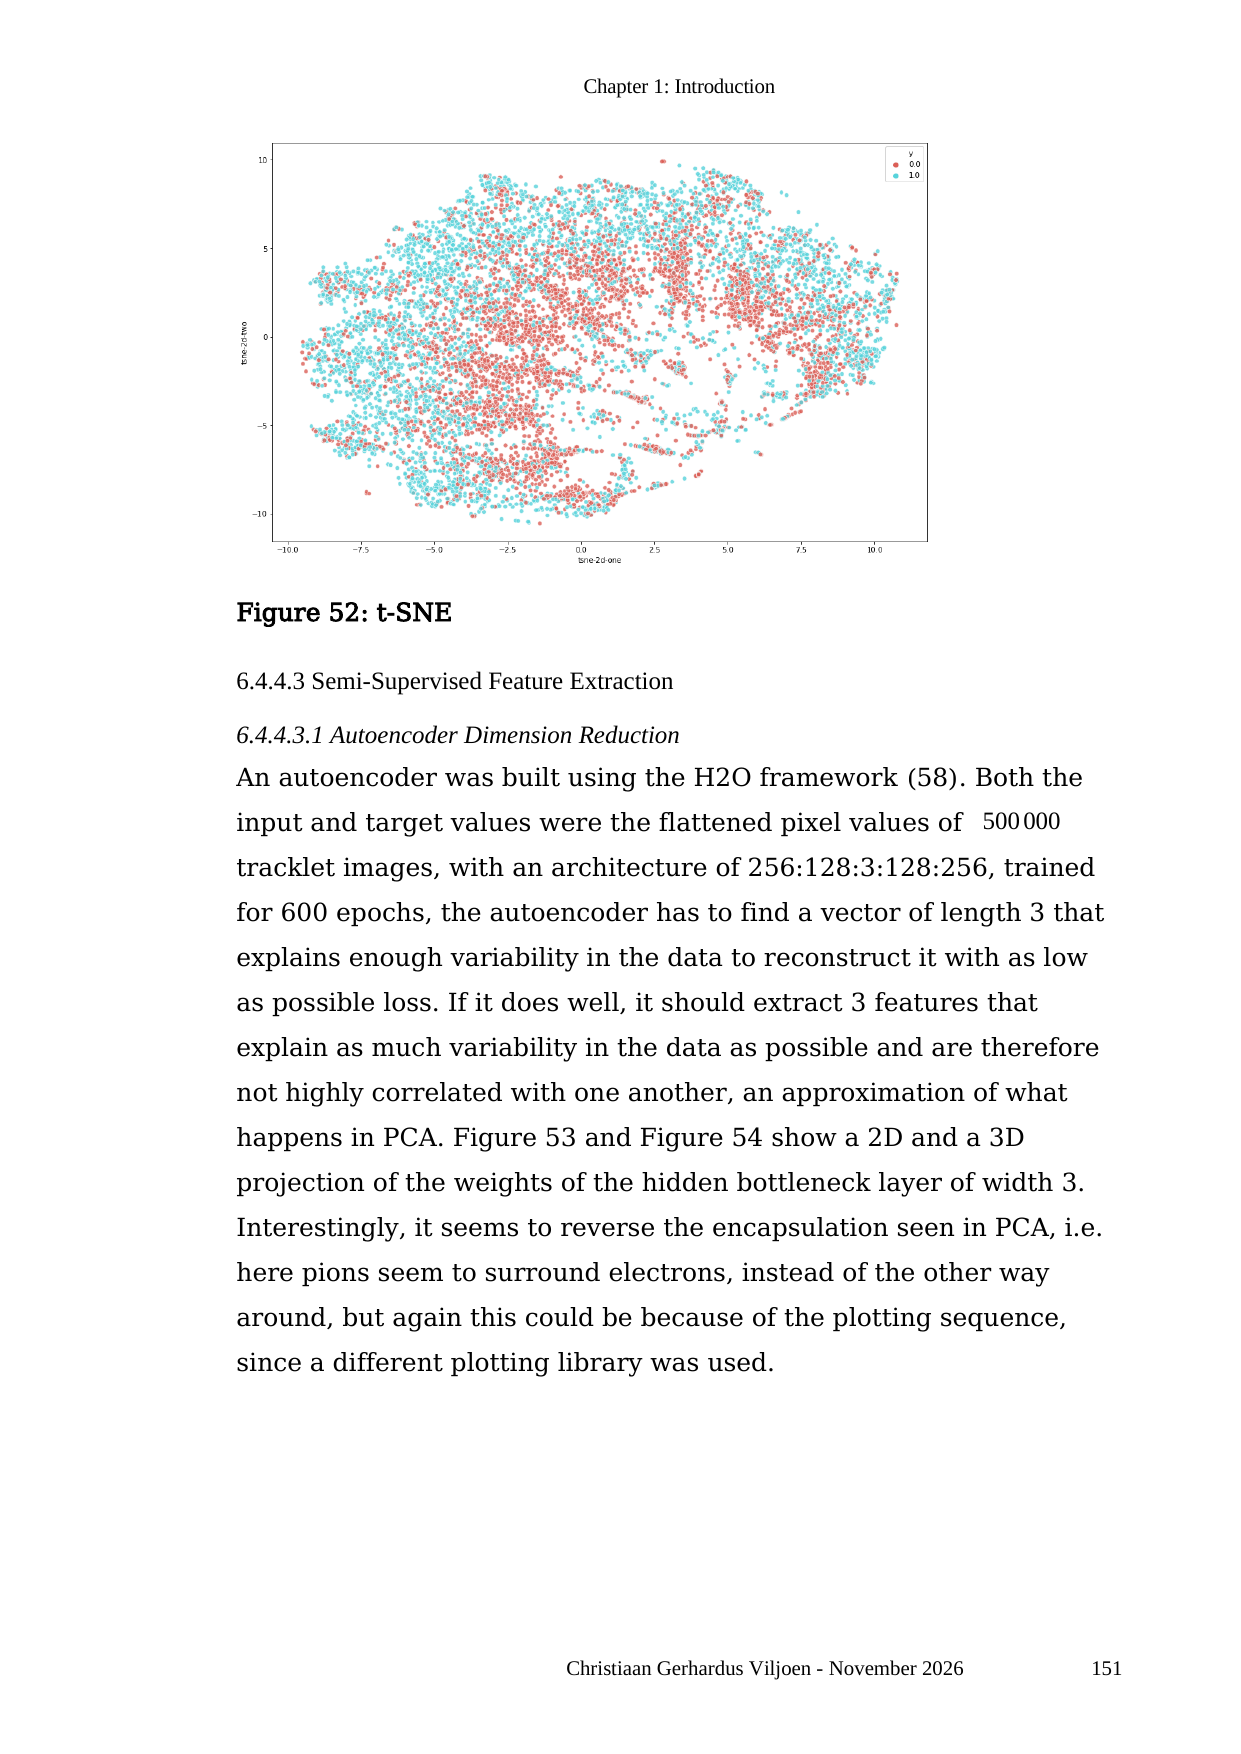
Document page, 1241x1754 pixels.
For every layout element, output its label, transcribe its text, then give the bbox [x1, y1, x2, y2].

picture [236, 135, 934, 569]
subtitle Semi-Supervised Feature Extraction [236, 666, 1122, 695]
text An autoencoder was built using the H2O framework . Both the input and target values were the flattened pixel values of tracklet images, with an architecture of 256:128:3:128:256, trained for 600 epochs, the autoencoder has to find a vector of length 3 that explains enough variability in the data to reconstruct it with as low as possible loss. If it does well, it should extract 3 features that explain as much variability in the data as possible and are therefore not highly correlated with one another, an approximation of what happens in PCA. Figure 53 and Figure 54 show a 2D and a 3D projection of the weights of the hidden bottleneck layer of width 3. Interestingly, it seems to reverse the encapsulation seen in PCA, i.e. here pions seem to surround electrons, instead of the other way around, but again this could be because of the plotting sequence, since a different plotting library was used. [236, 761, 1122, 1376]
subtitle Autoencoder Dimension Reduction [236, 720, 1122, 749]
